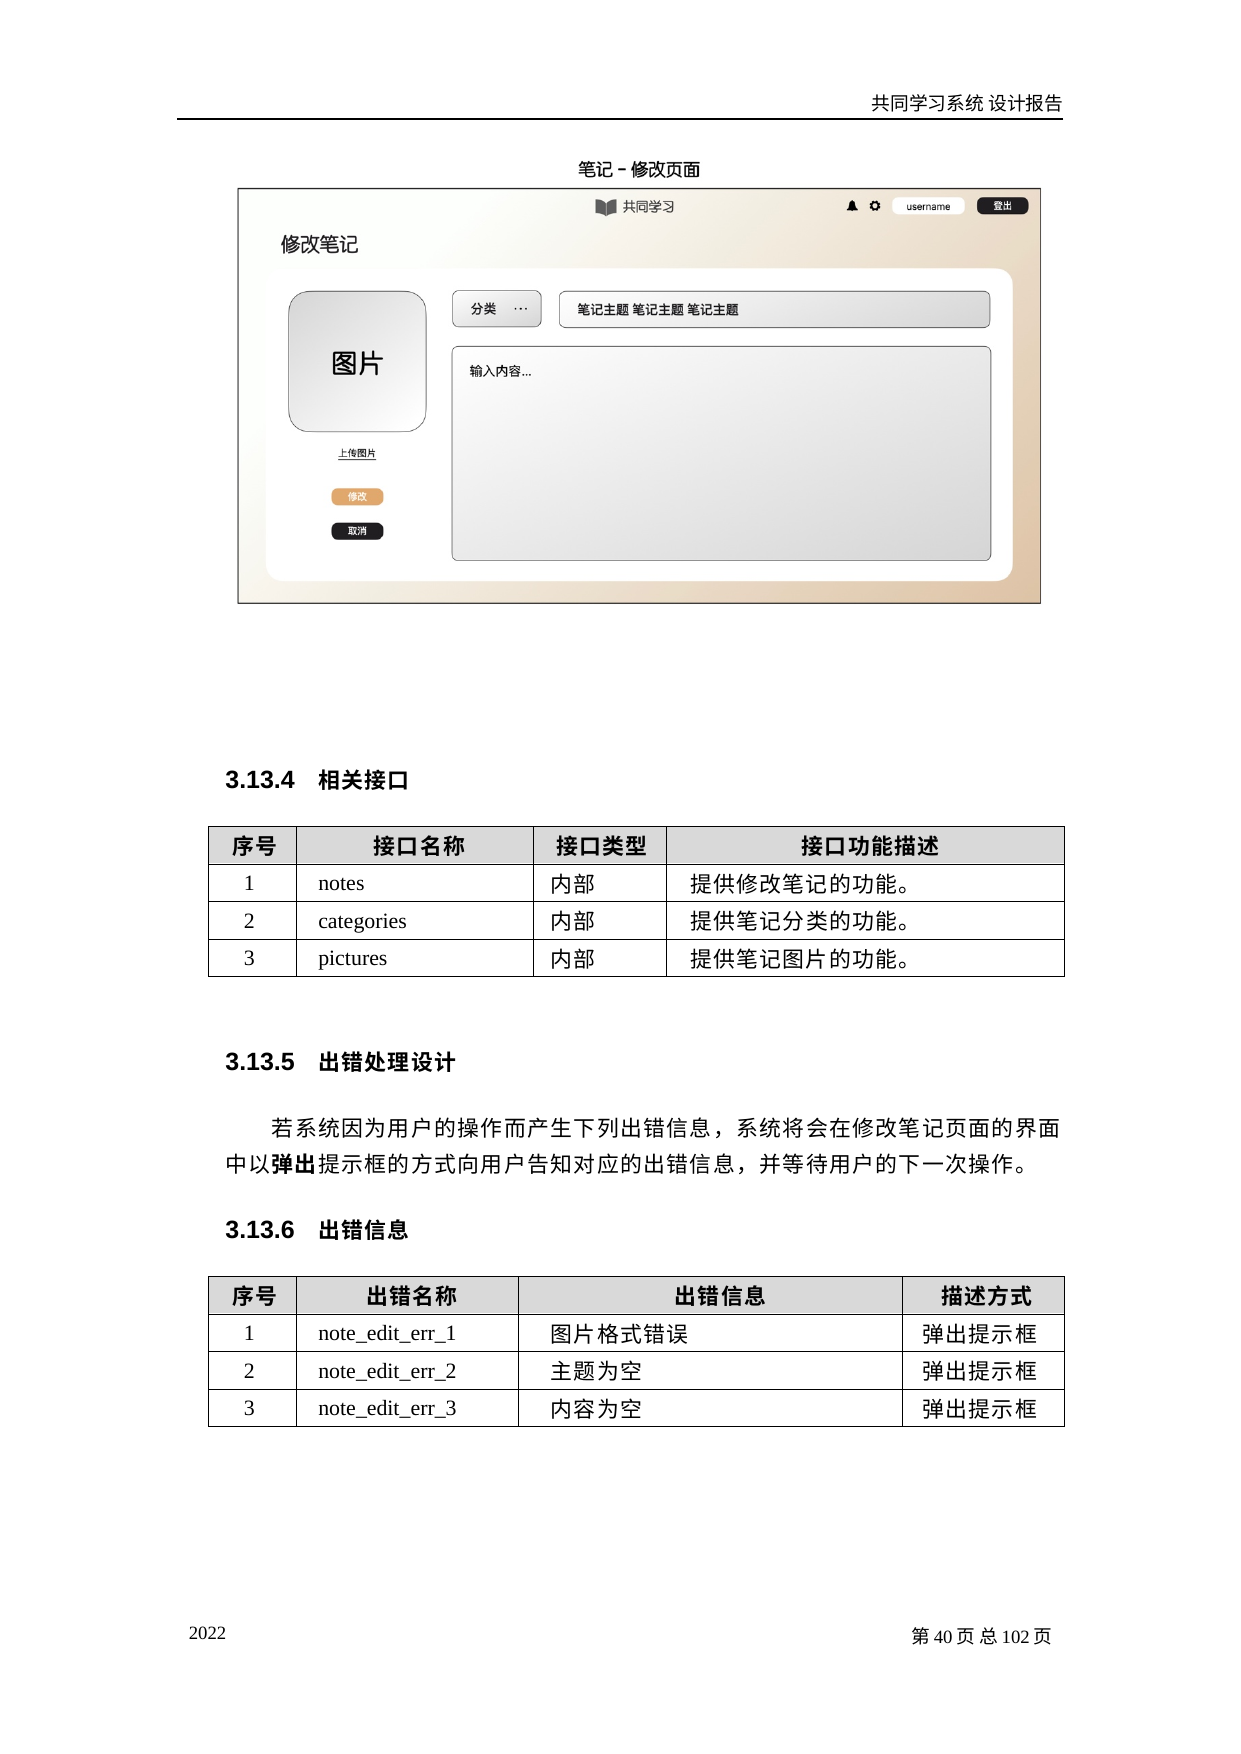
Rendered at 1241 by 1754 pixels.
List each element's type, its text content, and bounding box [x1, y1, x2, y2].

table_cell 弹出提示框 [903, 1352, 1064, 1388]
subtitle 相关接口 [208, 760, 1061, 797]
table_cell 1 [209, 1315, 296, 1351]
table_cell 3 [209, 940, 296, 976]
table_cell notes [297, 865, 533, 901]
table_cell 内部 [534, 940, 666, 976]
table_header 出错名称 [297, 1277, 518, 1313]
table_header 出错信息 [519, 1277, 902, 1313]
table_header 序号 [209, 827, 296, 863]
table_cell note_edit_err_2 [297, 1352, 518, 1388]
table_cell 2 [209, 1352, 296, 1388]
table_cell 图片格式错误 [519, 1315, 902, 1351]
table_header 接口功能描述 [667, 827, 1064, 863]
table_cell 内容为空 [519, 1390, 902, 1426]
table_cell 提供修改笔记的功能。 [667, 865, 1064, 901]
table_cell 3 [209, 1390, 296, 1426]
subtitle 出错处理设计 [208, 1043, 1061, 1079]
table_cell pictures [297, 940, 533, 976]
table_cell 提供笔记图片的功能。 [667, 940, 1064, 976]
table_cell 提供笔记分类的功能。 [667, 902, 1064, 938]
text 若系统因为用户的操作而产生下列出错信息，系统将会在修改笔记页面的界面中以弹出提示框的方式向用户告知对应的出错信息，并等待用户的下一次操作。 [222, 1108, 1061, 1181]
picture [225, 149, 1053, 615]
table_header 描述方式 [903, 1277, 1064, 1313]
table_cell note_edit_err_1 [297, 1315, 518, 1351]
table_cell 内部 [534, 902, 666, 938]
table_cell 内部 [534, 865, 666, 901]
table_cell 主题为空 [519, 1352, 902, 1388]
table_header 序号 [209, 1277, 296, 1313]
table_cell 2 [209, 902, 296, 938]
table_header 接口类型 [534, 827, 666, 863]
table_cell 弹出提示框 [903, 1390, 1064, 1426]
table_cell 弹出提示框 [903, 1315, 1064, 1351]
table_cell 1 [209, 865, 296, 901]
table_header 接口名称 [297, 827, 533, 863]
table_cell categories [297, 902, 533, 938]
subtitle 出错信息 [208, 1210, 1061, 1247]
table_cell note_edit_err_3 [297, 1390, 518, 1426]
